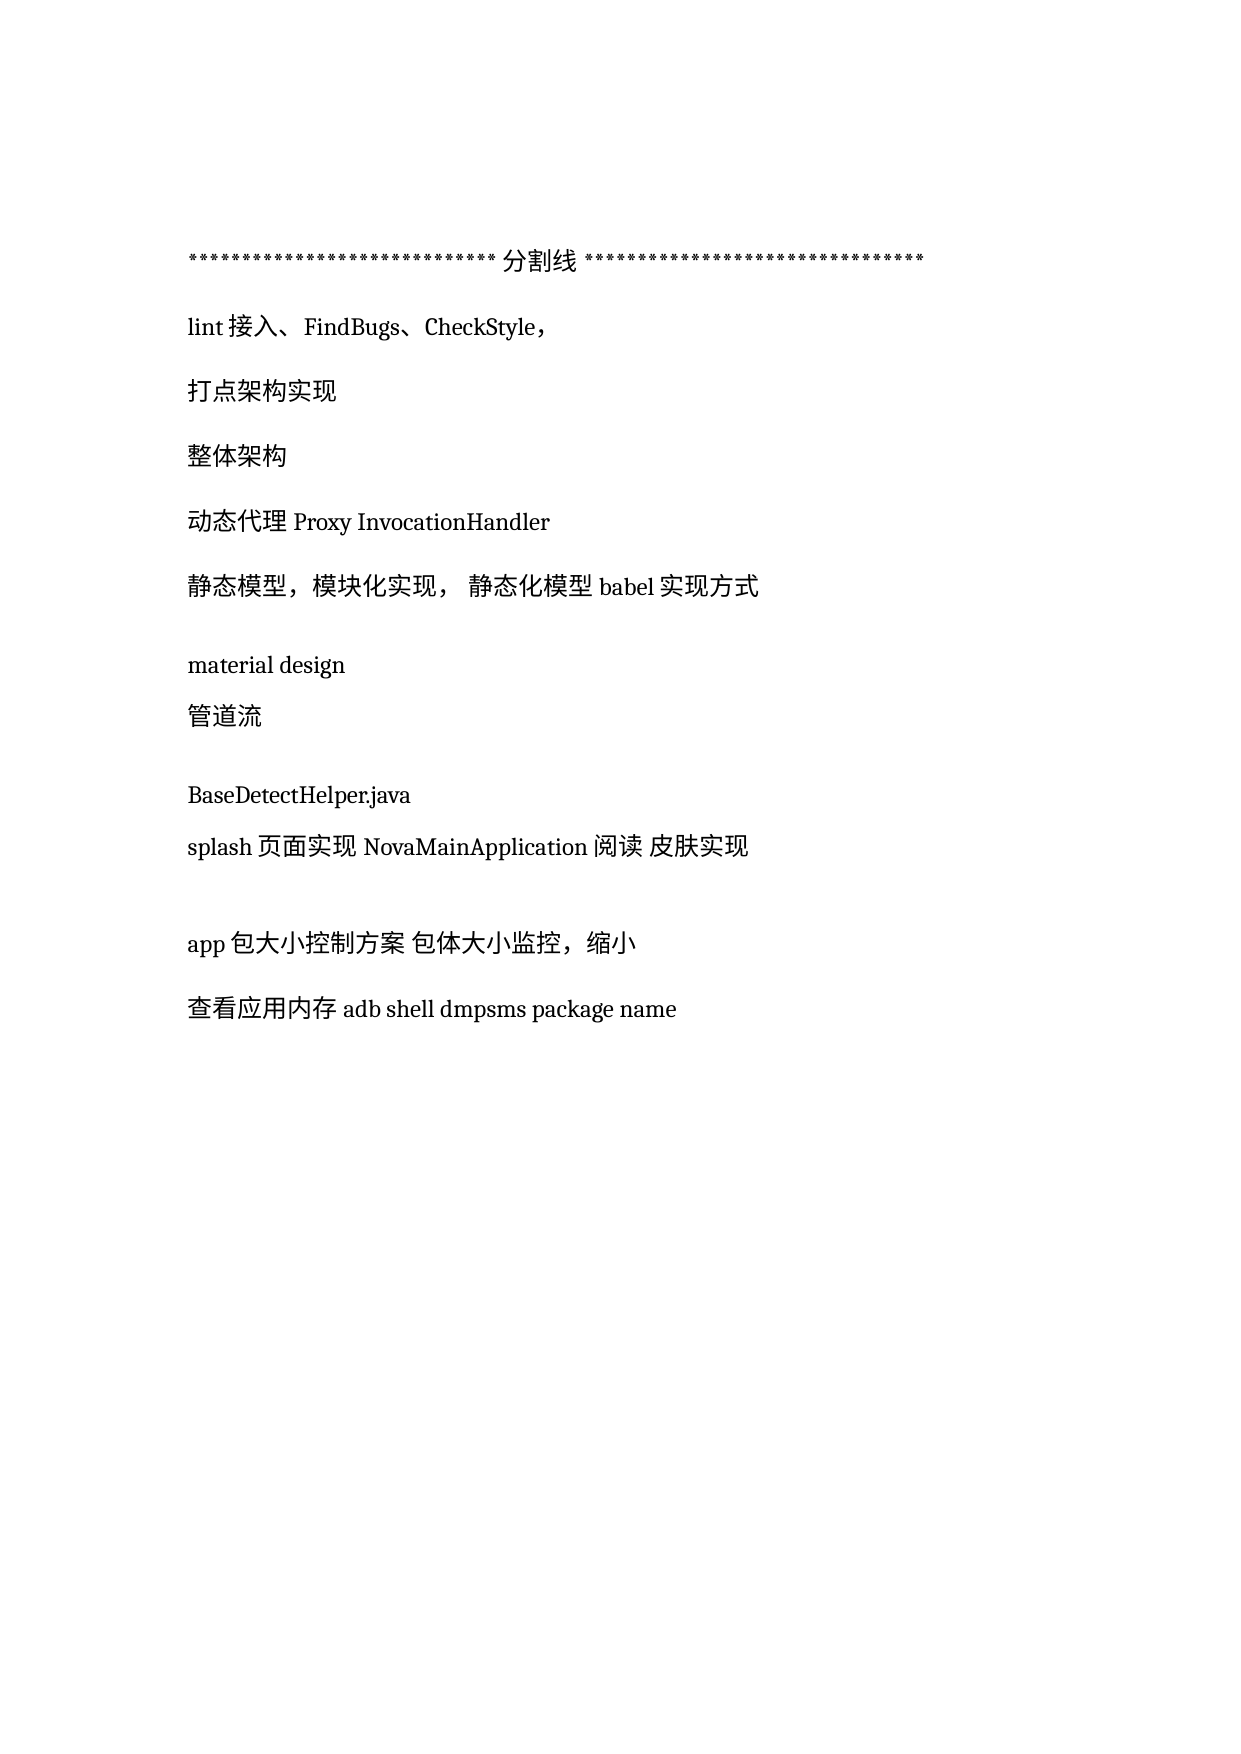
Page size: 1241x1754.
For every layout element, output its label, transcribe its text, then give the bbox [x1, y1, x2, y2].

text 动态代理 Proxy InvocationHandler [187, 487, 1053, 552]
text 整体架构 [187, 422, 1053, 487]
text 静态模型，模块化实现， 静态化模型 babel实现方式 [187, 552, 1053, 617]
text BaseDetectHelper.java [187, 779, 1053, 812]
text 管道流 [187, 682, 1053, 747]
text 查看应用内存 adb shell dmpsms package name [187, 974, 1053, 1039]
text splash页面实现 NovaMainApplication 阅读 皮肤实现 [187, 812, 1053, 877]
text lint 接入、FindBugs、CheckStyle， [187, 292, 1053, 357]
text app包大小控制方案 包体大小监控，缩小 [187, 909, 1053, 974]
text material design [187, 649, 1053, 682]
text ***************************** 分割线 ******************************** [187, 227, 1053, 292]
text 打点架构实现 [187, 357, 1053, 422]
